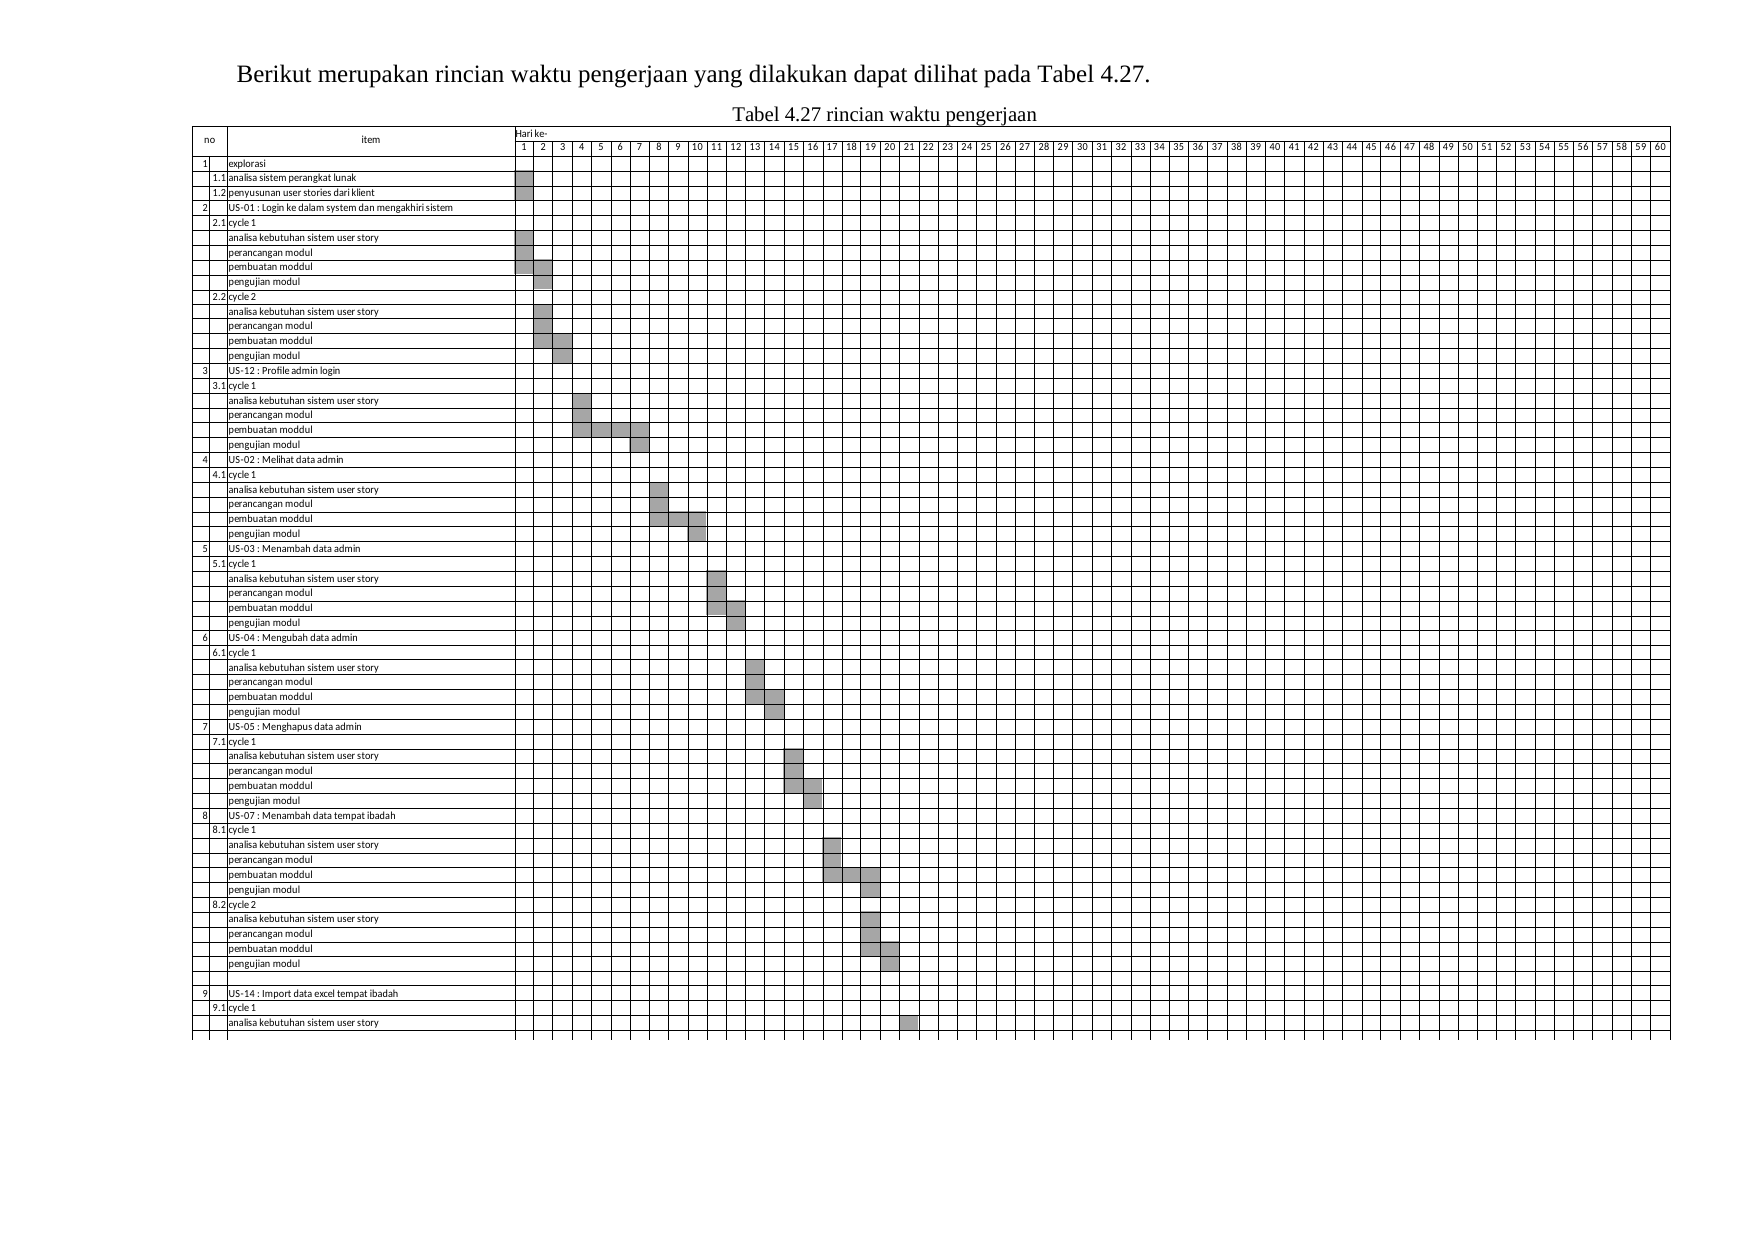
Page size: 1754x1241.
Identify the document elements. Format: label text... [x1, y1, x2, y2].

text Tabel 4.27 rincian waktu pengerjaan [192, 102, 1577, 126]
text Berikut merupakan rincian waktu pengerjaan yang dilakukan dapat dilihat pada Tabel 4.27. [192, 59, 1577, 88]
